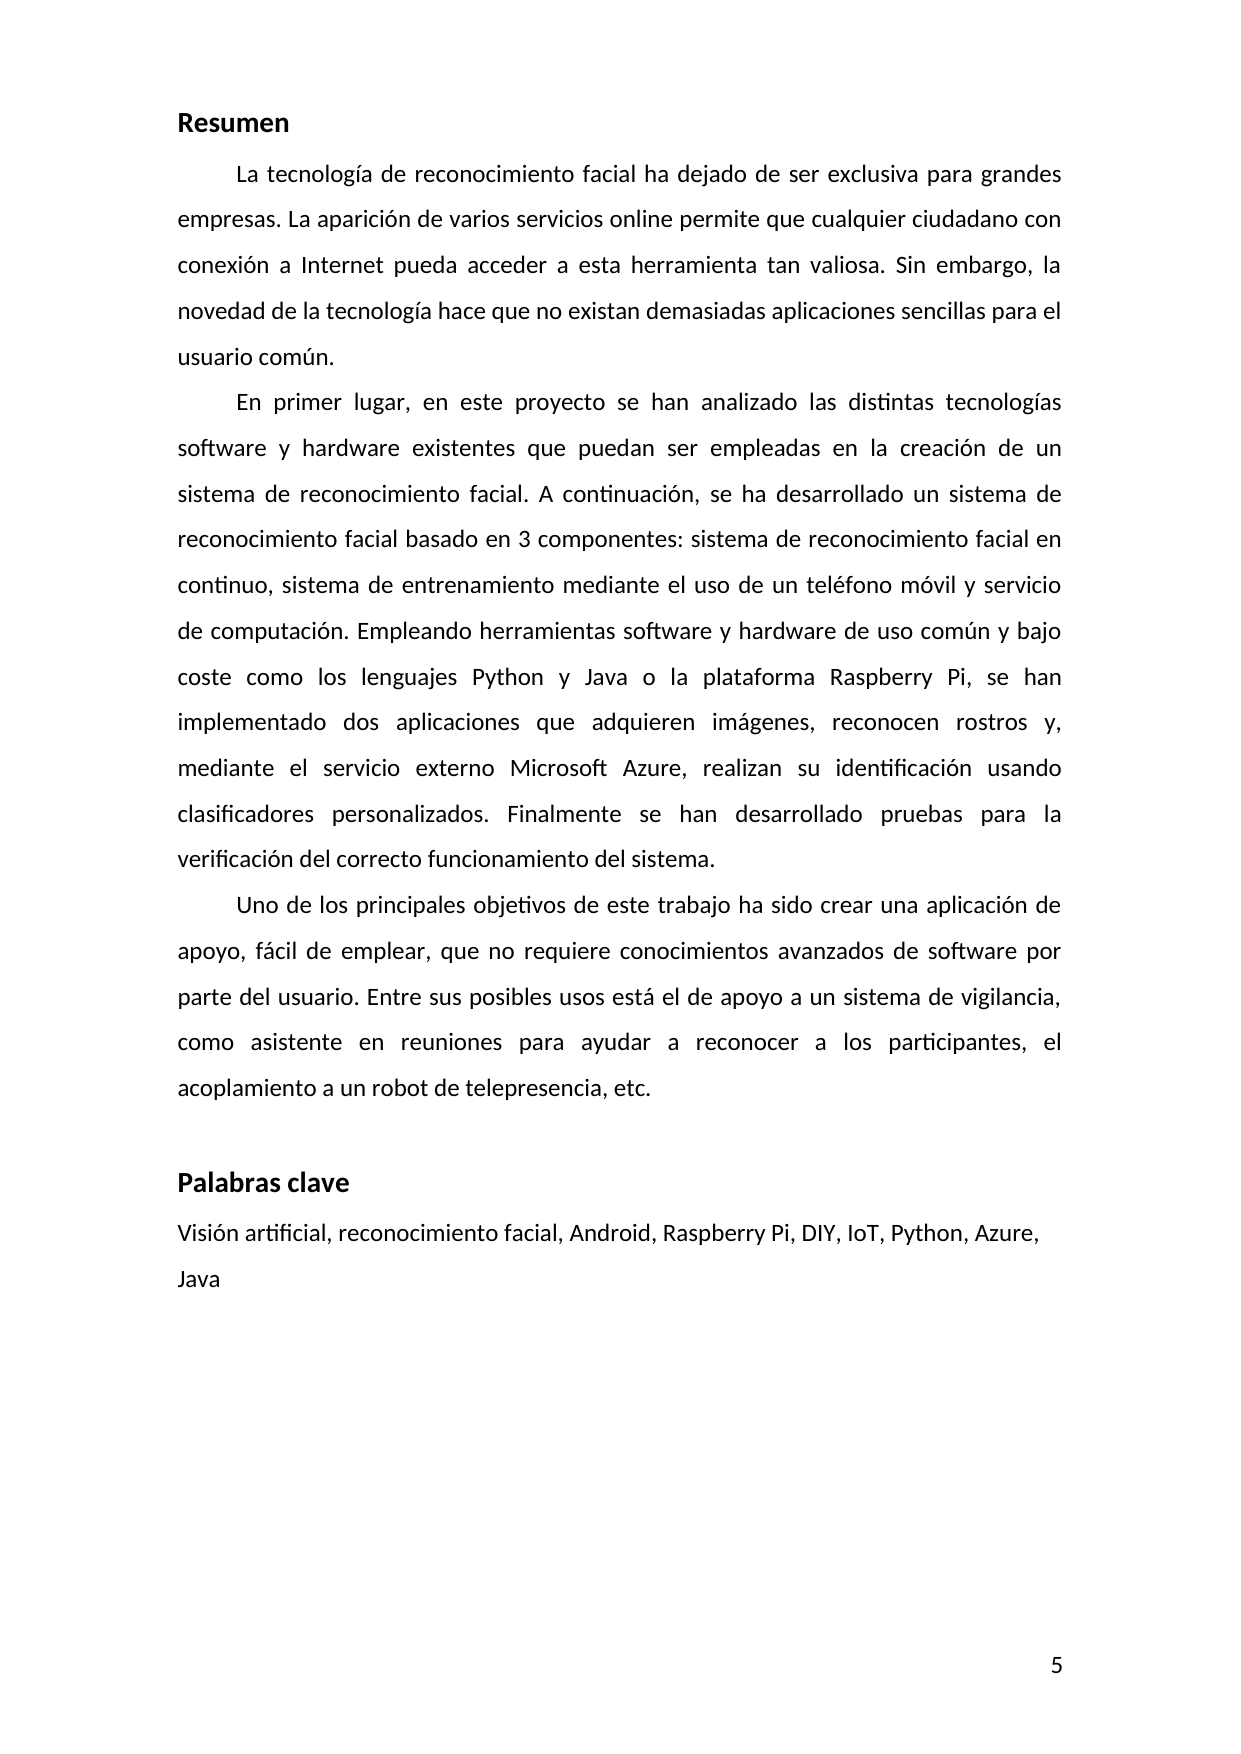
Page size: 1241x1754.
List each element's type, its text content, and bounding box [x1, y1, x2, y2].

text Uno de los principales objetivos de este trabajo ha sido crear una aplicación de apoyo, fácil de emplear, que no requiere conocimientos avanzados de software por parte del usuario. Entre sus posibles usos está el de apoyo a un sistema de vigilancia, como asistente en reuniones para ayudar a reconocer a los participantes, el acoplamiento a un robot de telepresencia, etc. [177, 889, 1063, 1103]
text Visión artificial, reconocimiento facial, Android, Raspberry Pi, DIY, IoT, Python, Azure, Java [177, 1217, 1063, 1293]
text Palabras clave [177, 1164, 1063, 1199]
text Resumen [177, 104, 1063, 140]
text En primer lugar, en este proyecto se han analizado las distintas tecnologías software y hardware existentes que puedan ser empleadas en la creación de un sistema de reconocimiento facial. A continuación, se ha desarrollado un sistema de reconocimiento facial basado en 3 componentes: sistema de reconocimiento facial en continuo, sistema de entrenamiento mediante el uso de un teléfono móvil y servicio de computación. Empleando herramientas software y hardware de uso común y bajo coste como los lenguajes Python y Java o la plataforma Raspberry Pi, se han implementado dos aplicaciones que adquieren imágenes, reconocen rostros y, mediante el servicio externo Microsoft Azure, realizan su identificación usando clasificadores personalizados. Finalmente se han desarrollado pruebas para la verificación del correcto funcionamiento del sistema. [177, 386, 1063, 874]
text La tecnología de reconocimiento facial ha dejado de ser exclusiva para grandes empresas. La aparición de varios servicios online permite que cualquier ciudadano con conexión a Internet pueda acceder a esta herramienta tan valiosa. Sin embargo, la novedad de la tecnología hace que no existan demasiadas aplicaciones sencillas para el usuario común. [177, 158, 1063, 371]
